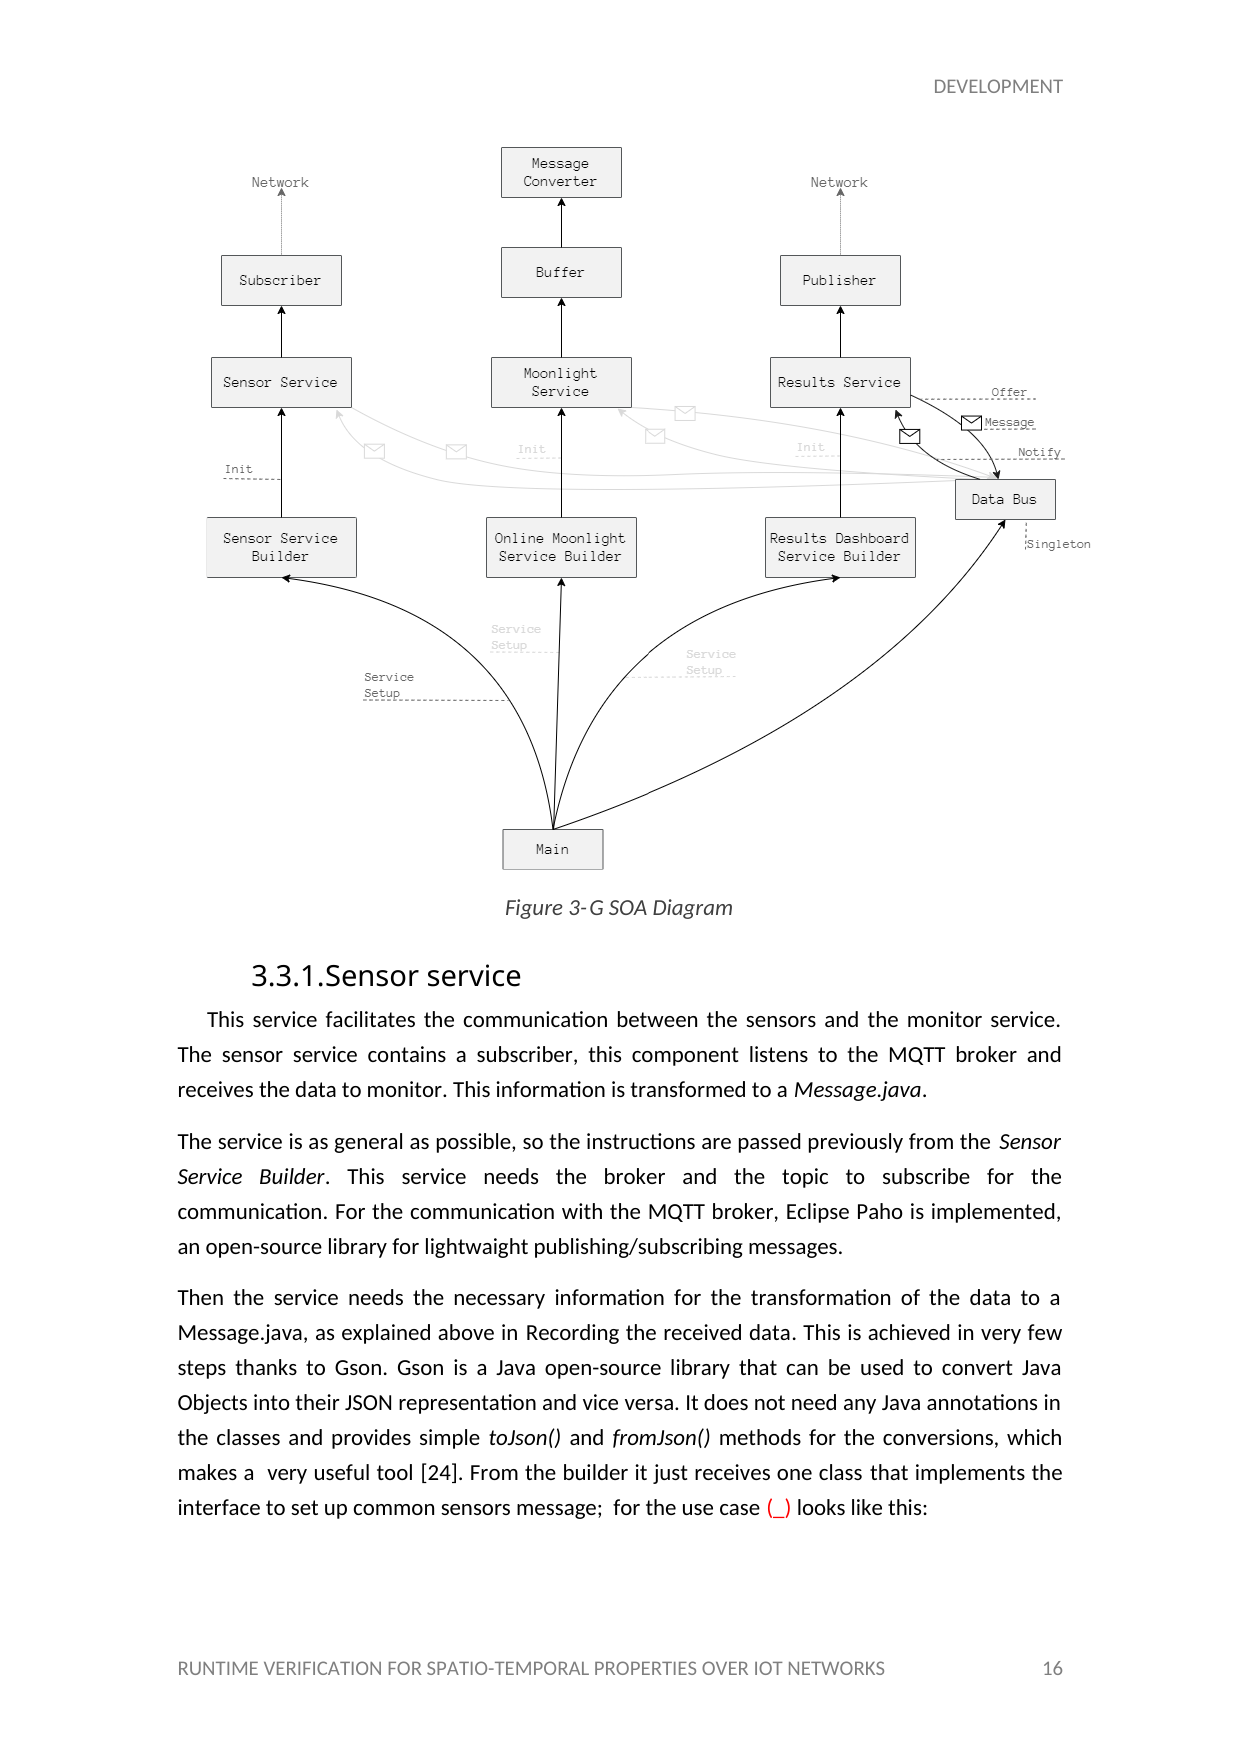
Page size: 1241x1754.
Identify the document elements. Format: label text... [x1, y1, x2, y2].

picture [206, 147, 1092, 870]
text Figure 3-E SOA Diagram [177, 893, 1063, 921]
text This service facilitates the communication between the sensors and the monitor service. The sensor service contains a subscriber, this component listens to the MQTT broker and receives the data to monitor. This information is transformed to a Message.java. [177, 1005, 1063, 1103]
subtitle Sensor service [251, 956, 1063, 995]
text The service is as general as possible, so the instructions are passed previously from the Sensor Service Builder. This service needs the broker and the topic to subscribe for the communication. For the communication with the MQTT broker, Eclipse Paho is implemented, an open-source library for lightwaight publishing/subscribing messages. [177, 1127, 1063, 1260]
text Then the service needs the necessary information for the transformation of the data to a Message.java, as explained above in Recording the received data. This is achieved in very few steps thanks to Gson. Gson is a Java open-source library that can be used to convert Java Objects into their JSON representation and vice versa. It does not need any Java annotations in the classes and provides simple toJson() and fromJson() methods for the conversions, which makes a very useful tool. From the builder it just receives one class that implements the interface to set up common sensors message; for the use case (_) looks like this: [177, 1283, 1063, 1522]
